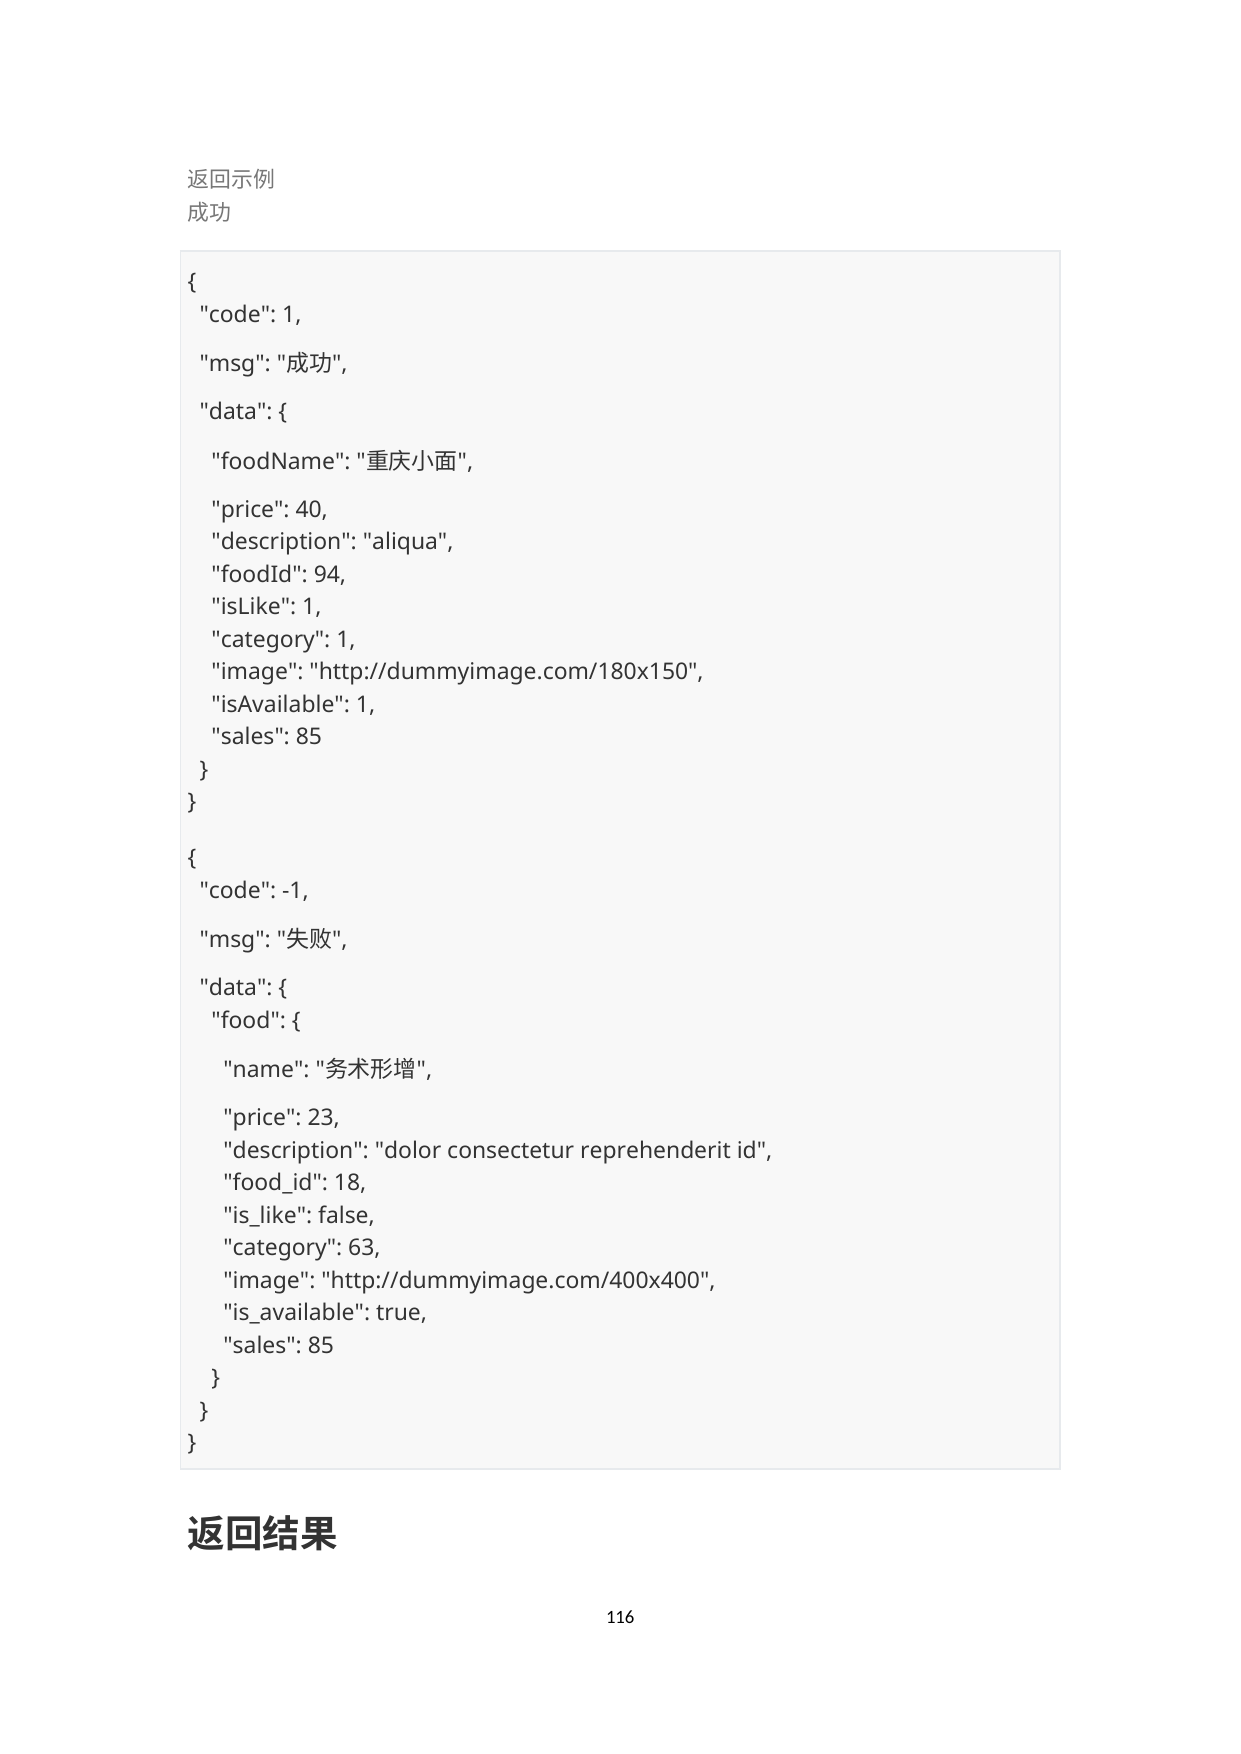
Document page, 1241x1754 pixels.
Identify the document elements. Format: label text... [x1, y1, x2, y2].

text { "code": 1, "msg": "成功", "data": { "foodName": "重庆小面", "price": 40, "description": "aliqua", "foodId": 94, "isLike": 1, "category": 1, "image": "http://dummyimage.com/180x150", "isAvailable": 1, "sales": 85 } } [181, 252, 1059, 817]
text 返回结果 [187, 1499, 1053, 1564]
text { "code": -1, "msg": "失败", "data": { "food": { "name": "务术形增", "price": 23, "description": "dolor consectetur reprehenderit id", "food_id": 18, "is_like": false, "category": 63, "image": "http://dummyimage.com/400x400", "is_available": true, "sales": 85 } } } [181, 826, 1059, 1468]
text 成功 [187, 194, 1053, 227]
text 返回示例 [187, 162, 1053, 194]
